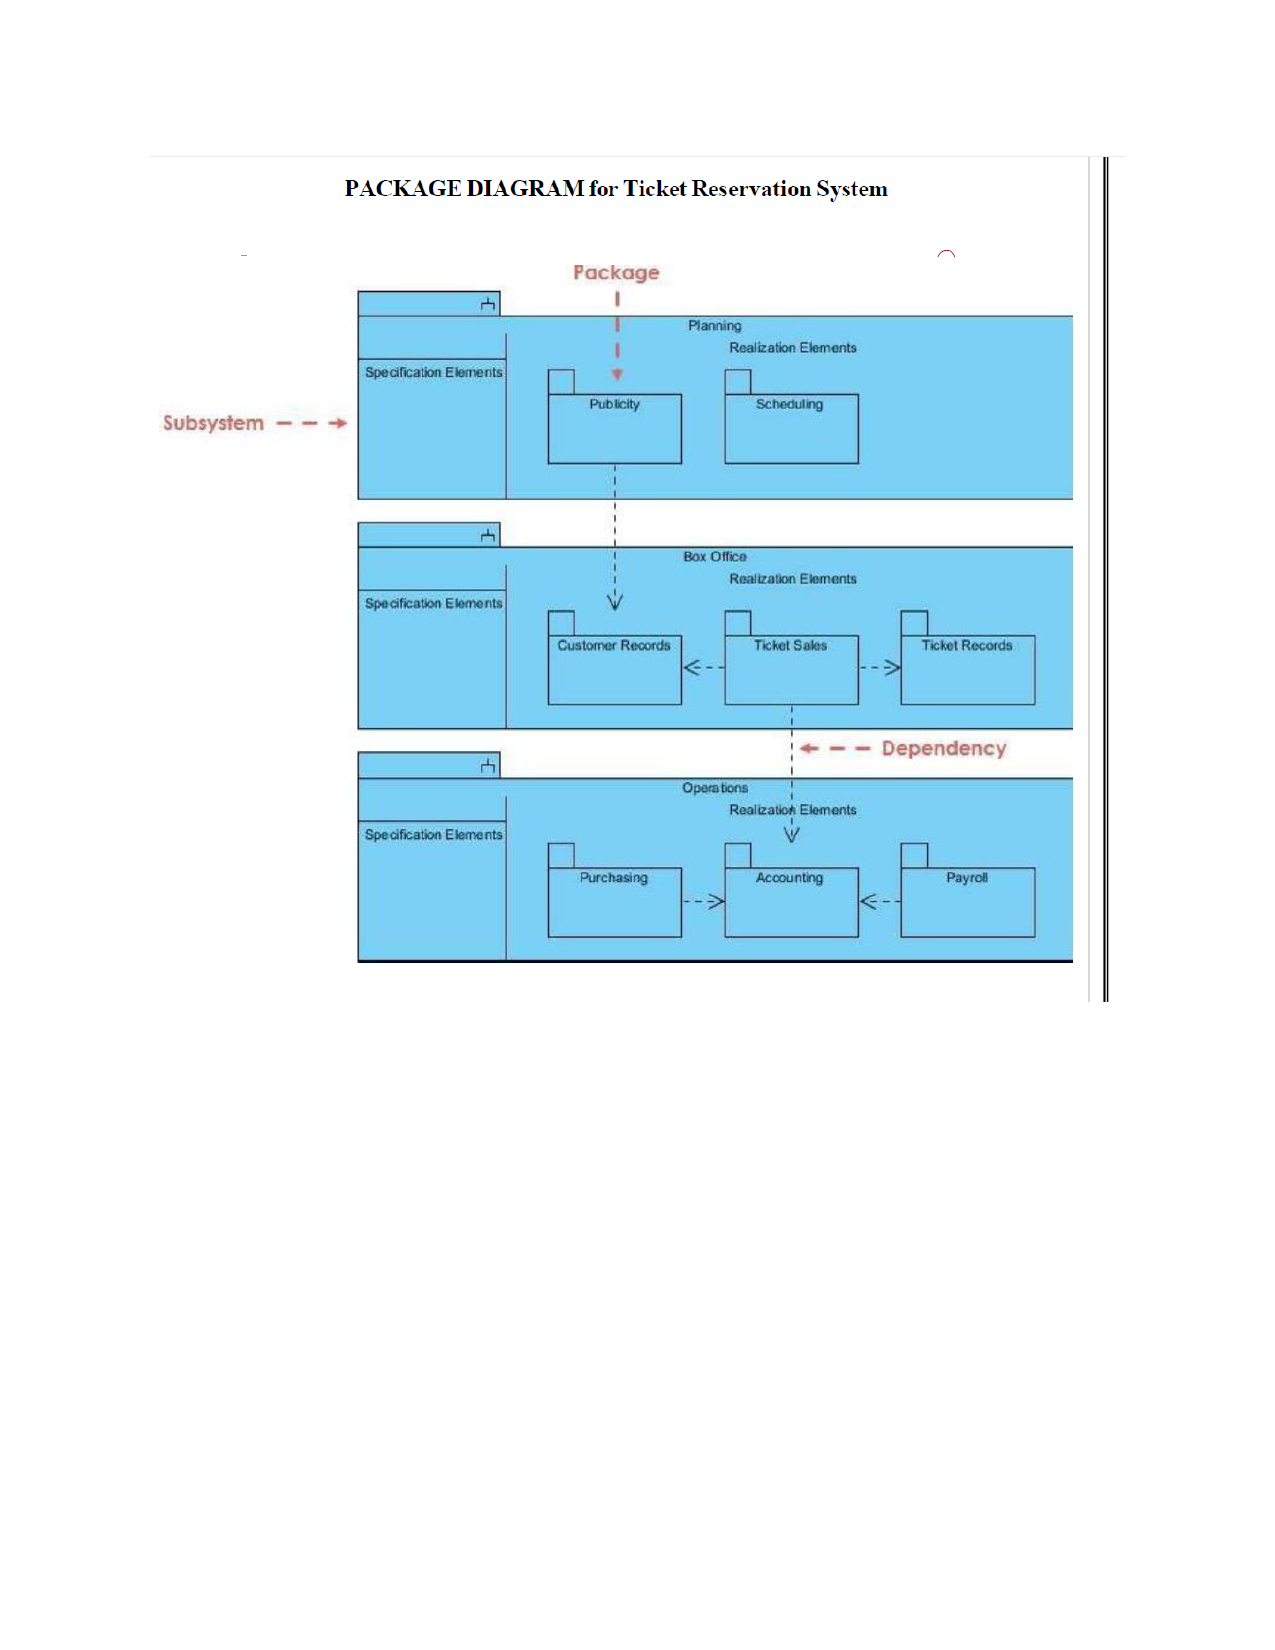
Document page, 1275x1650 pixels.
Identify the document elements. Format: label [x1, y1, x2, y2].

picture [150, 150, 1125, 1002]
